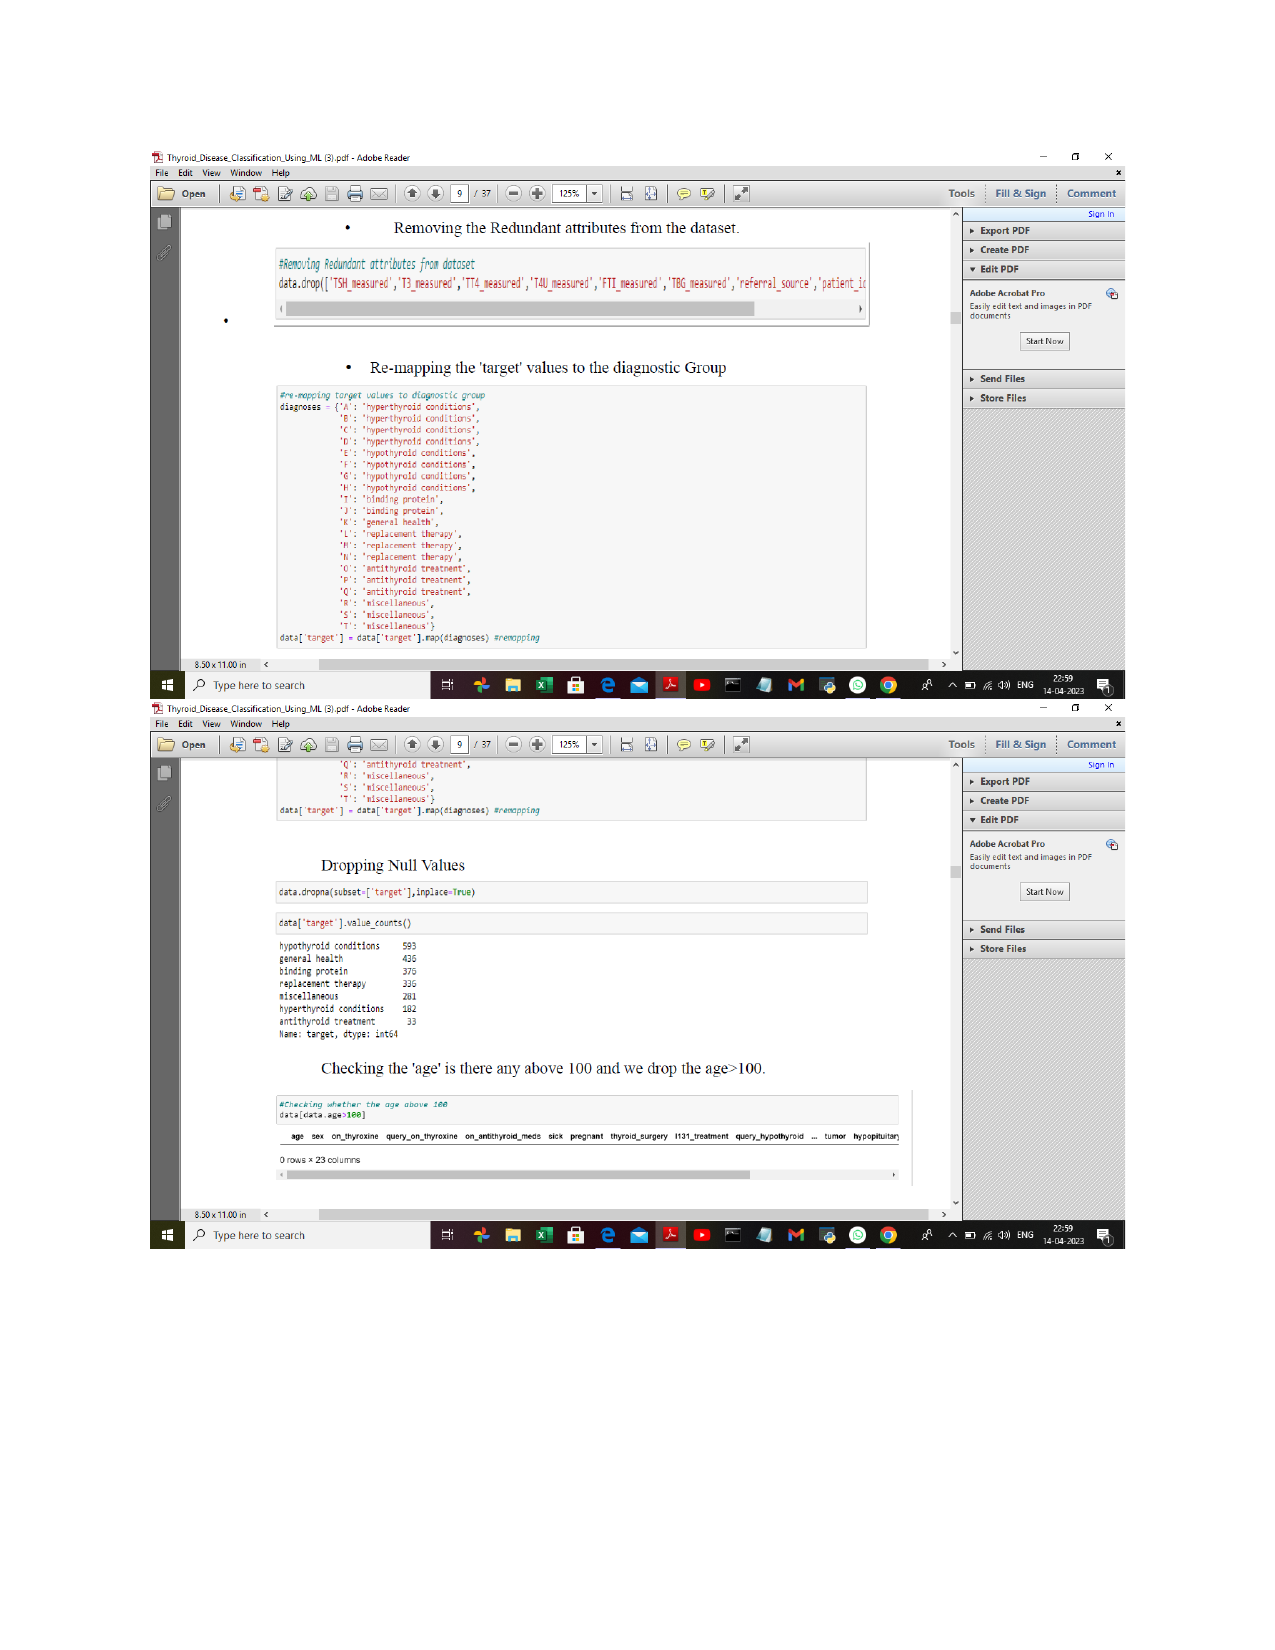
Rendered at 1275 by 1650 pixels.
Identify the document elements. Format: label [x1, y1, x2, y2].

picture [150, 700, 1125, 1249]
picture [150, 150, 1125, 699]
